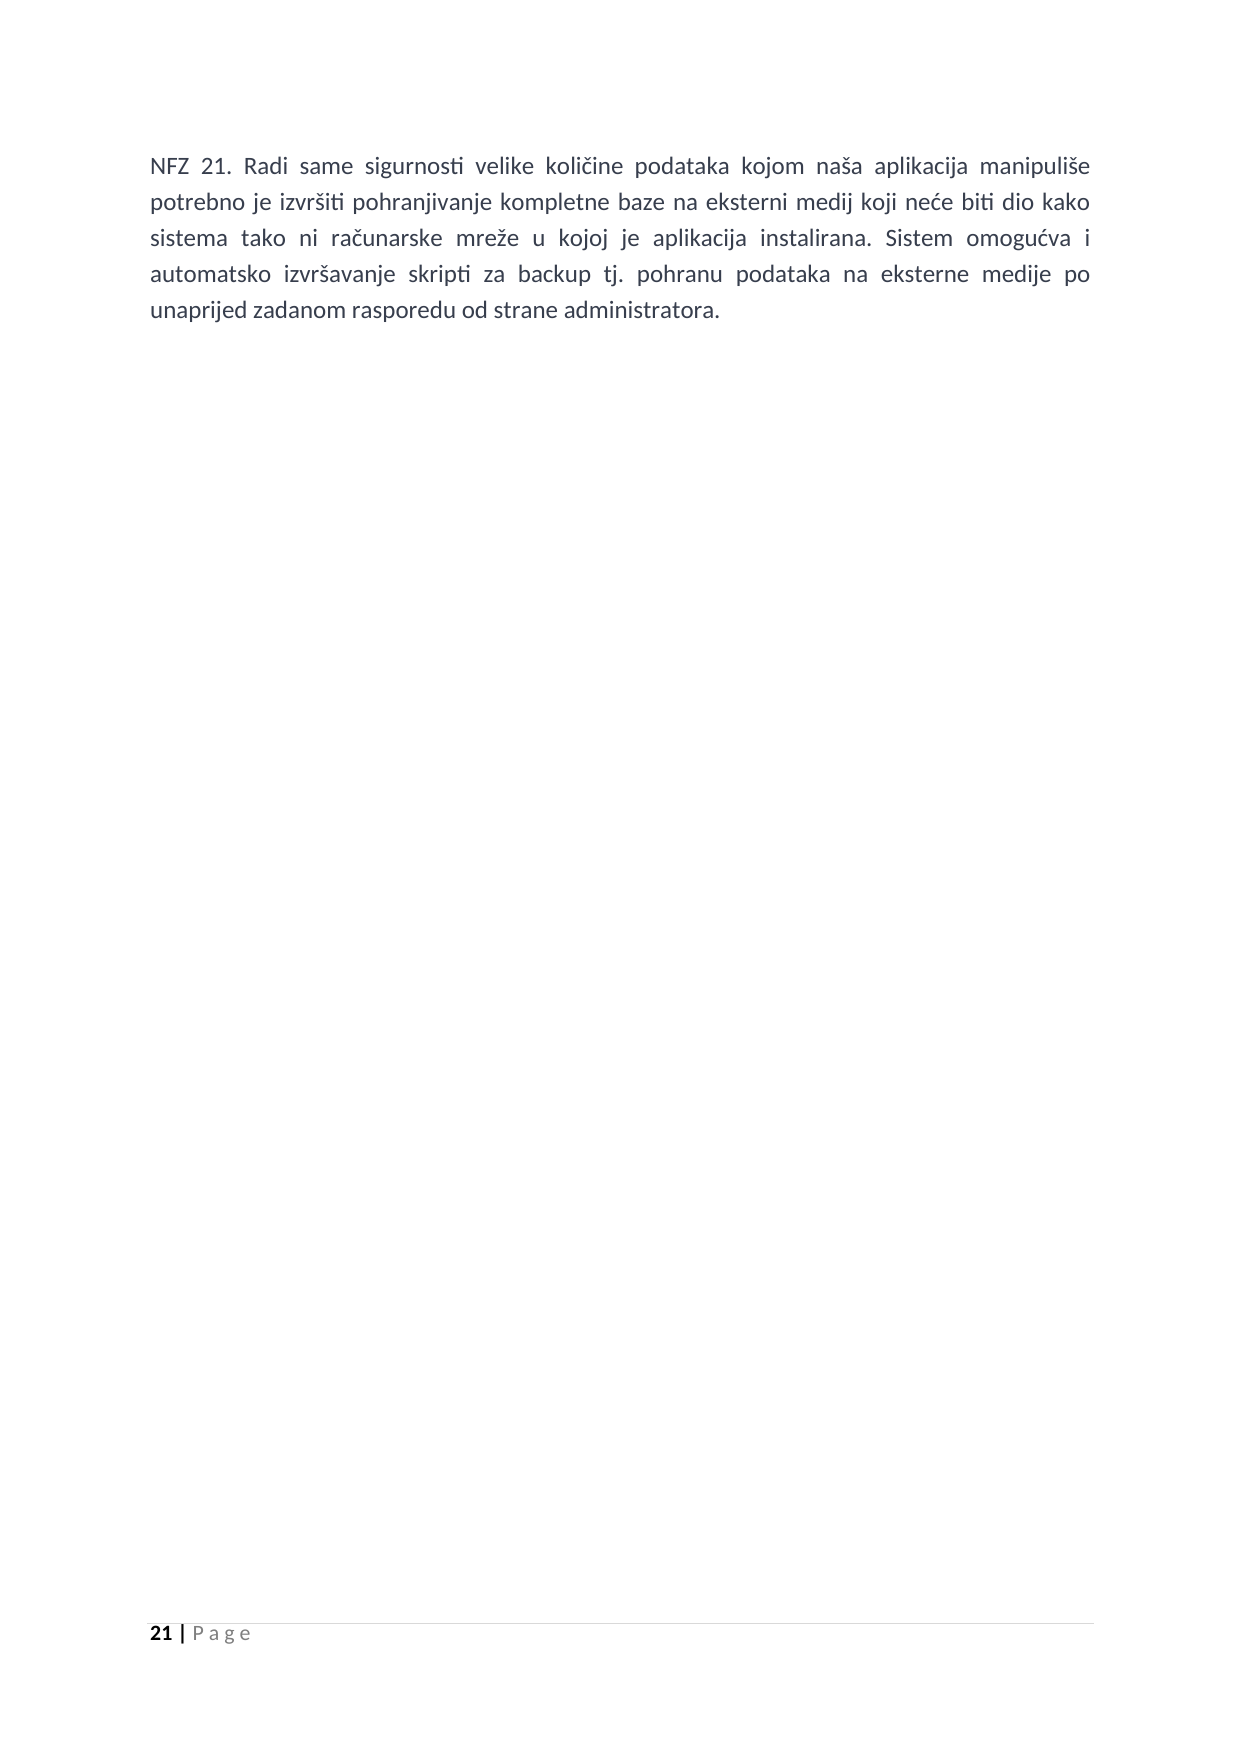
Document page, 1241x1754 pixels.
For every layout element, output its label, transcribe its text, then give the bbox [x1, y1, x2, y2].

text NFZ 21. Radi same sigurnosti velike količine podataka kojom naša aplikacija manipuliše potrebno je izvršiti pohranjivanje kompletne baze na eksterni medij koji neće biti dio kako sistema tako ni računarske mreže u kojoj je aplikacija instalirana. Sistem omogućva i automatsko izvršavanje skripti za backup tj. pohranu podataka na eksterne medije po unaprijed zadanom rasporedu od strane administratora. [150, 150, 1092, 324]
